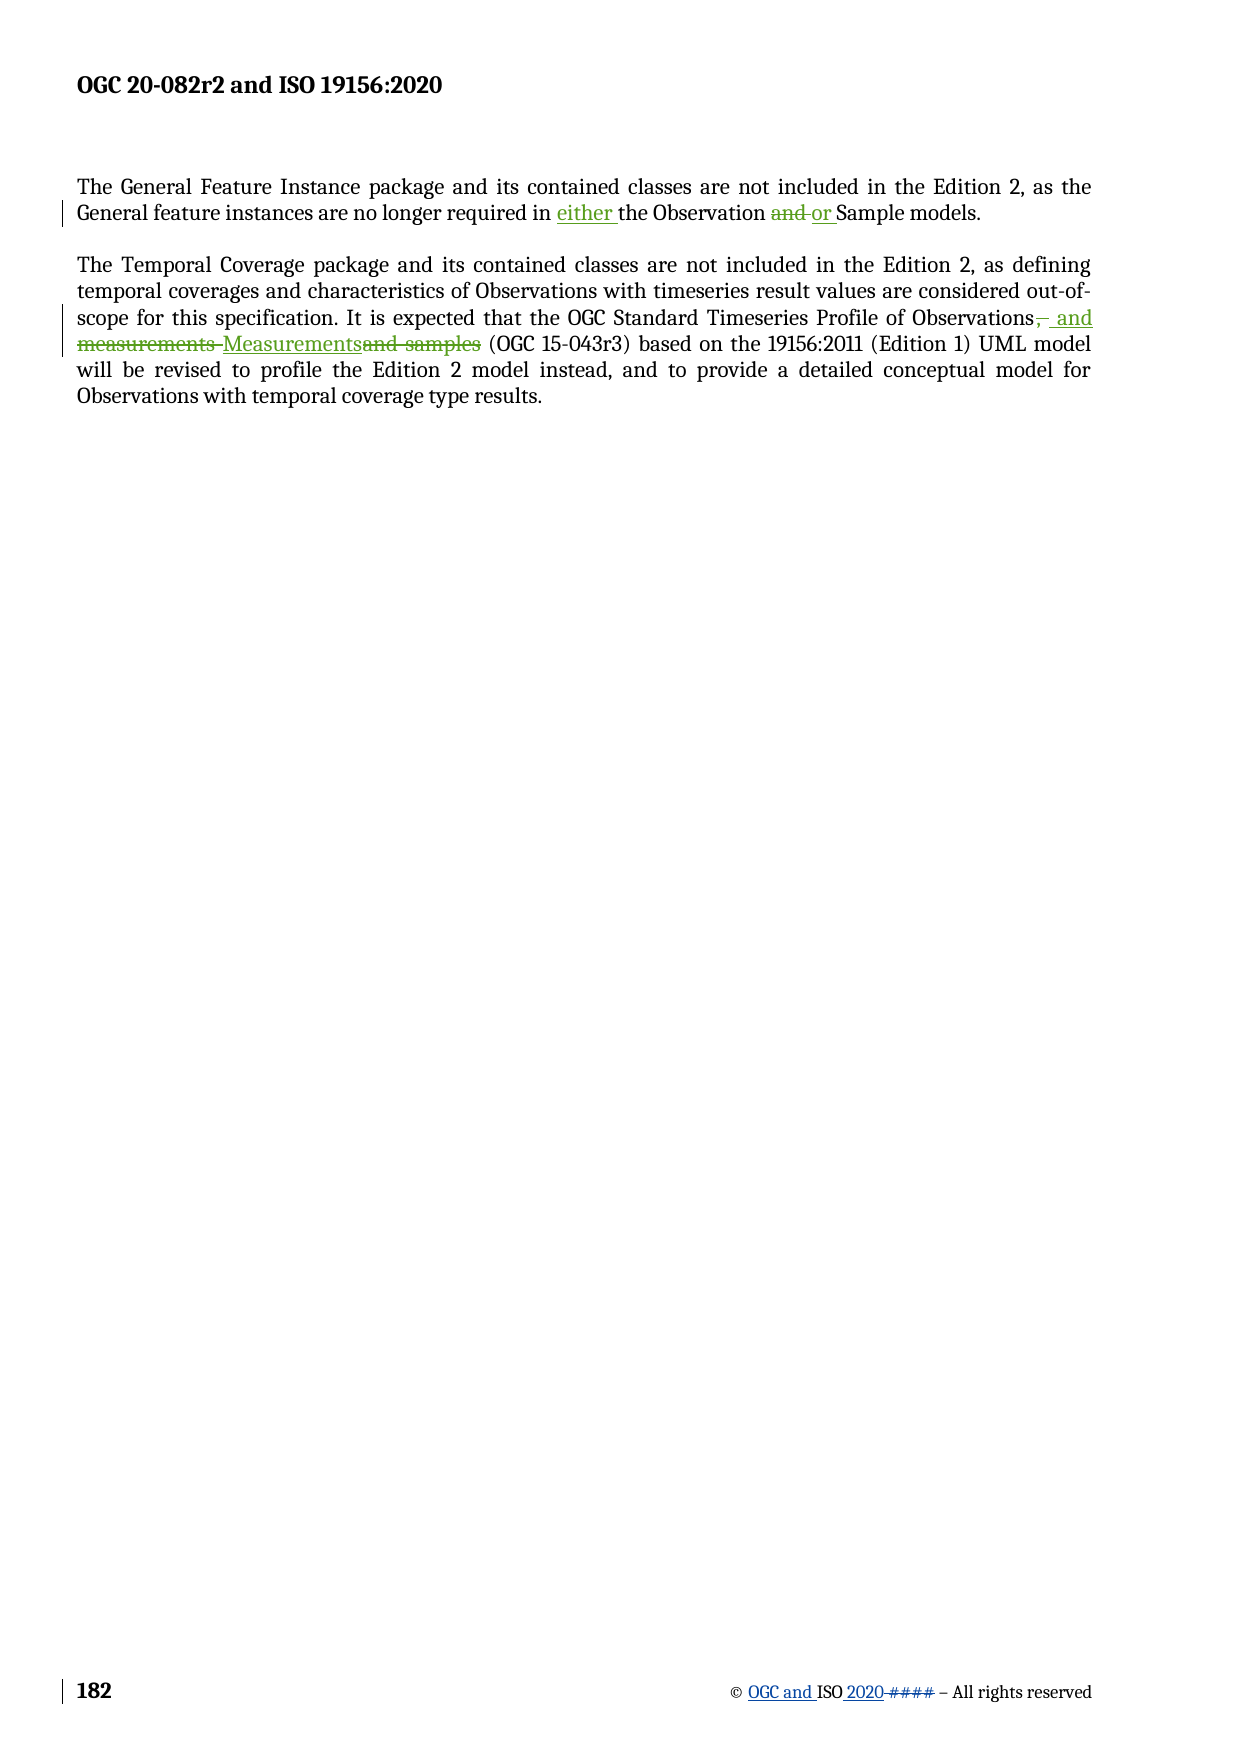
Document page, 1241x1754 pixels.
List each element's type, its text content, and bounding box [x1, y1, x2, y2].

text The General Feature Instance package and its contained classes are not included in the Edition 2, as the General feature instances are no longer required in the Observation Sample models. [77, 174, 1092, 227]
text The Temporal Coverage package and its contained classes are not included in the Edition 2, as defining temporal coverages and characteristics of Observations with timeseries result values are considered out-of-scope for this specification. It is expected that the OGC Standard Timeseries Profile of Observations (OGC 15-043r3) based on the 19156:2011 (Edition 1) UML model will be revised to profile the Edition 2 model instead, and to provide a detailed conceptual model for Observations with temporal coverage type results. [77, 252, 1092, 410]
